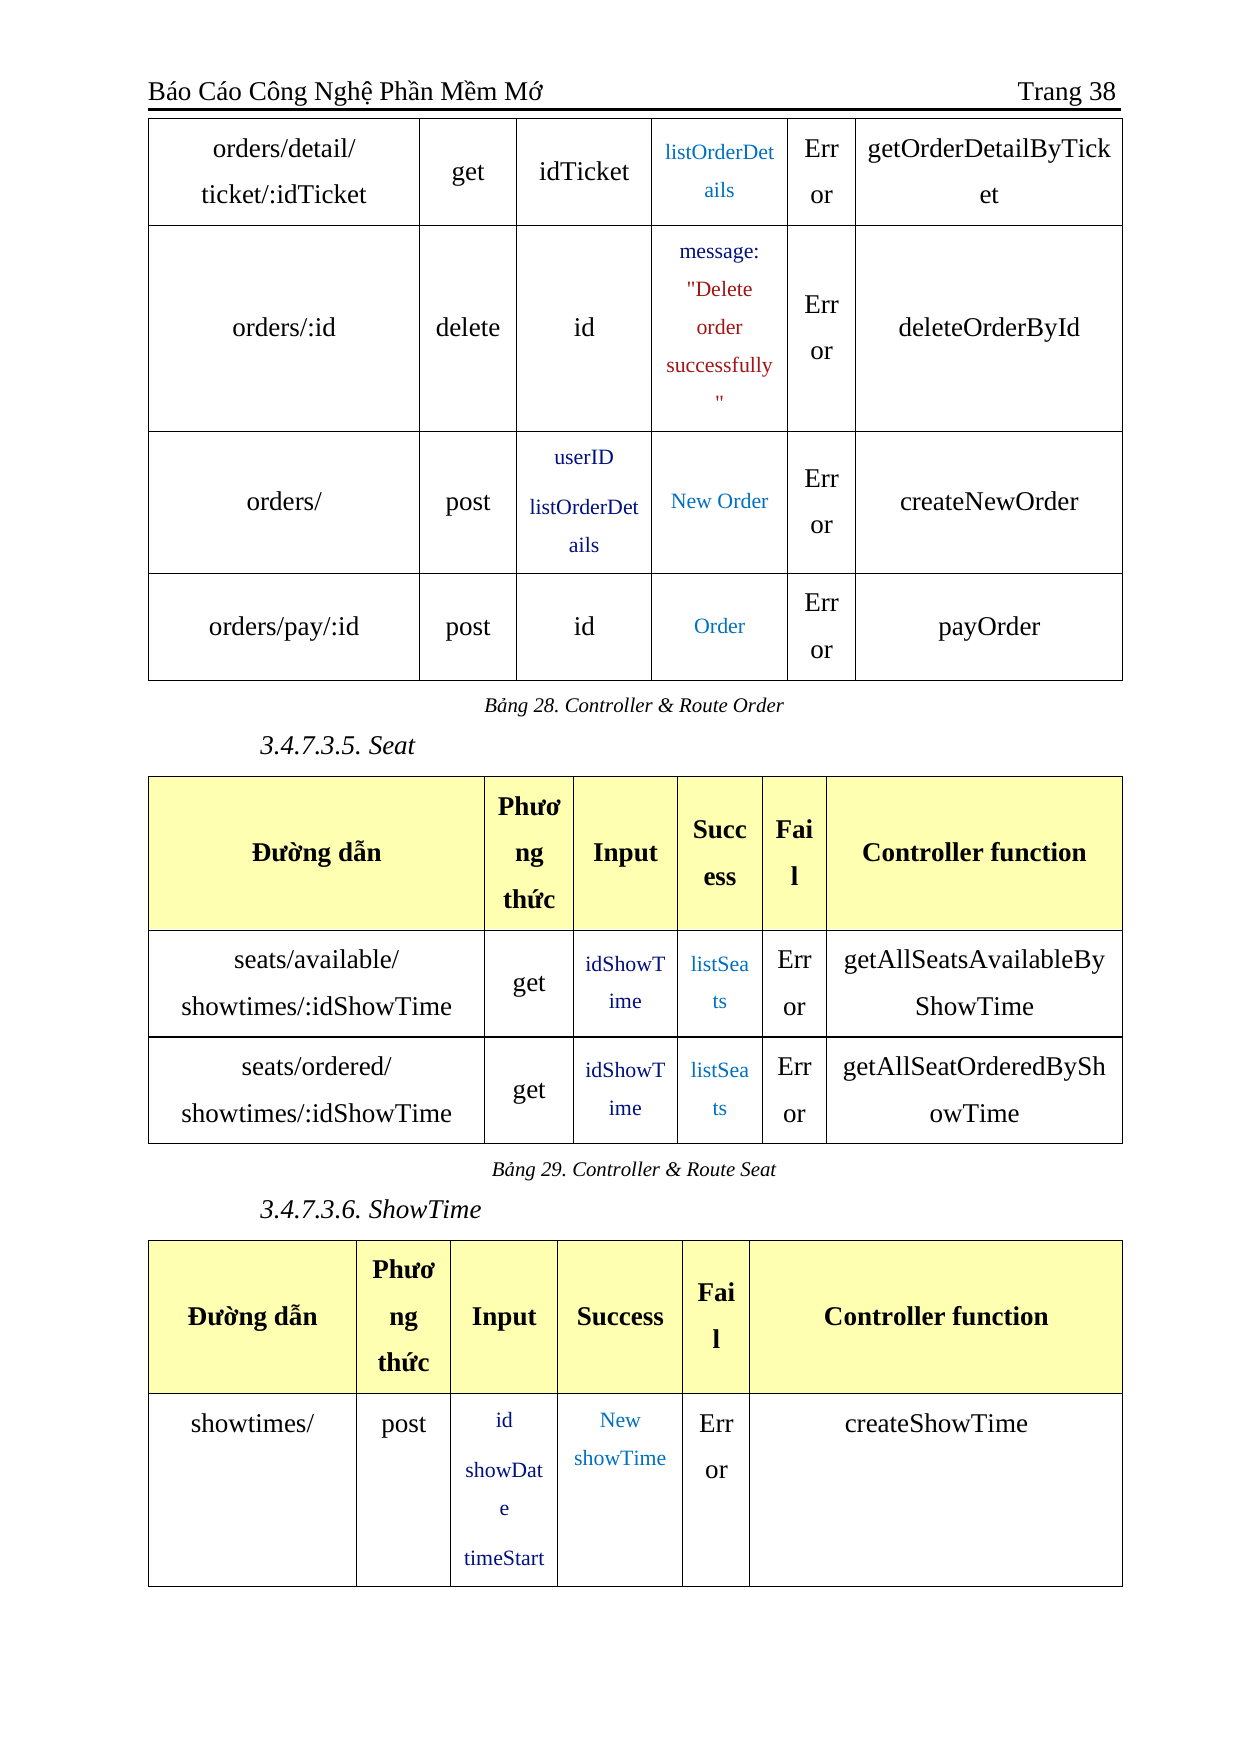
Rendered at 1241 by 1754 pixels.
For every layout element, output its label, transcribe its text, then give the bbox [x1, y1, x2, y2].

table_cell idShowTime [574, 931, 677, 1036]
table_header Fail [683, 1241, 749, 1393]
table_header Phương thức [485, 777, 573, 929]
table_header Fail [763, 777, 826, 929]
table_header Input [574, 777, 677, 929]
table_header Đường dẫn [149, 1241, 356, 1393]
table_cell seats/ordered/showtimes/:idShowTime [149, 1038, 484, 1143]
table_cell Order [652, 574, 787, 680]
text Bảng 28. Controller & Route Order [148, 693, 1122, 717]
table_cell listSeats [678, 1038, 762, 1143]
table_header Controller function [750, 1241, 1122, 1393]
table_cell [451, 1394, 557, 1586]
table_header Success [558, 1241, 682, 1393]
table_cell idTicket [517, 119, 651, 225]
table_cell get [485, 931, 573, 1036]
table_cell listOrderDetails [652, 119, 787, 225]
table_cell listSeats [678, 931, 762, 1036]
table_cell createShowTime [750, 1394, 1122, 1586]
table_header Success [678, 777, 762, 929]
table_cell New showTime [558, 1394, 682, 1586]
table_cell id [517, 574, 651, 680]
table_cell orders/pay/:id [149, 574, 419, 680]
table_cell orders/detail/ticket/:idTicket [149, 119, 419, 225]
table_header Input [451, 1241, 557, 1393]
table_cell deleteOrderById [856, 226, 1122, 431]
table_cell getAllSeatOrderedByShowTime [827, 1038, 1122, 1143]
text Bảng 29. Controller & Route Seat [148, 1157, 1122, 1181]
table_header Phương thức [357, 1241, 450, 1393]
table_cell showtimes/ [149, 1394, 356, 1586]
table_cell orders/ [149, 432, 419, 573]
list Seat [260, 729, 1122, 761]
table_cell idShowTime [574, 1038, 677, 1143]
table_cell userID listOrderDetails [517, 432, 651, 573]
table_cell Error [788, 226, 855, 431]
table_cell Error [683, 1394, 749, 1586]
table_cell Error [763, 1038, 826, 1143]
table_cell delete [420, 226, 516, 431]
table_cell createNewOrder [856, 432, 1122, 573]
table_cell post [420, 574, 516, 680]
table_cell post [420, 432, 516, 573]
list ShowTime [260, 1193, 1122, 1224]
table_cell id [517, 226, 651, 431]
table_cell get [485, 1038, 573, 1143]
table_cell Error [788, 432, 855, 573]
table_header Controller function [827, 777, 1122, 929]
table_cell message: "Delete order successfully" [652, 226, 787, 431]
table_cell Error [788, 119, 855, 225]
table_cell payOrder [856, 574, 1122, 680]
table_cell getAllSeatsAvailableByShowTime [827, 931, 1122, 1036]
table_cell orders/:id [149, 226, 419, 431]
table_cell New Order [652, 432, 787, 573]
table_cell Error [763, 931, 826, 1036]
table_header Đường dẫn [149, 777, 484, 929]
table_cell Error [788, 574, 855, 680]
table_cell post [357, 1394, 450, 1586]
table_cell seats/available/showtimes/:idShowTime [149, 931, 484, 1036]
table_cell get [420, 119, 516, 225]
table_cell getOrderDetailByTicket [856, 119, 1122, 225]
